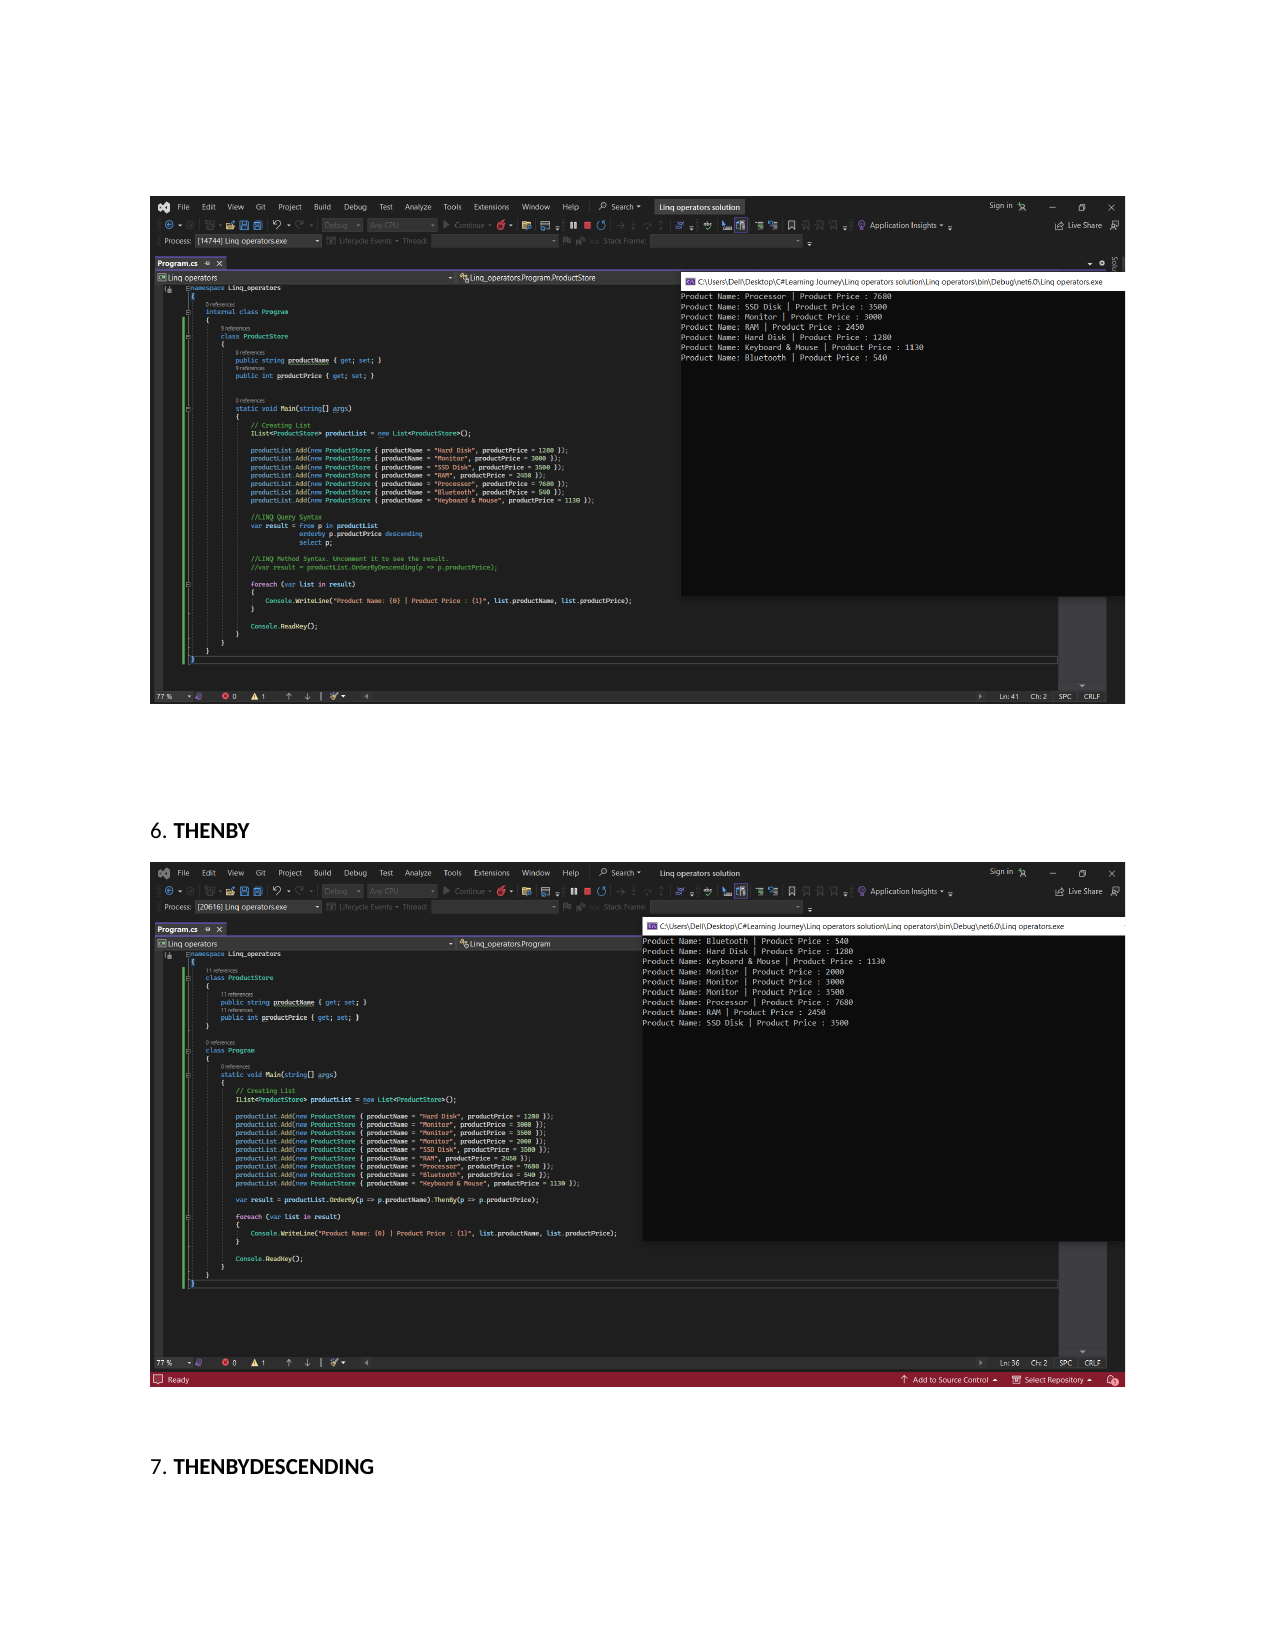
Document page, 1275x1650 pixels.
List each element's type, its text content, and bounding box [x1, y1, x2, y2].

picture [150, 196, 1125, 704]
picture [150, 862, 1125, 1387]
text 6. THENBY [150, 816, 1125, 844]
text 7. THENBYDESCENDING [150, 1452, 1125, 1480]
